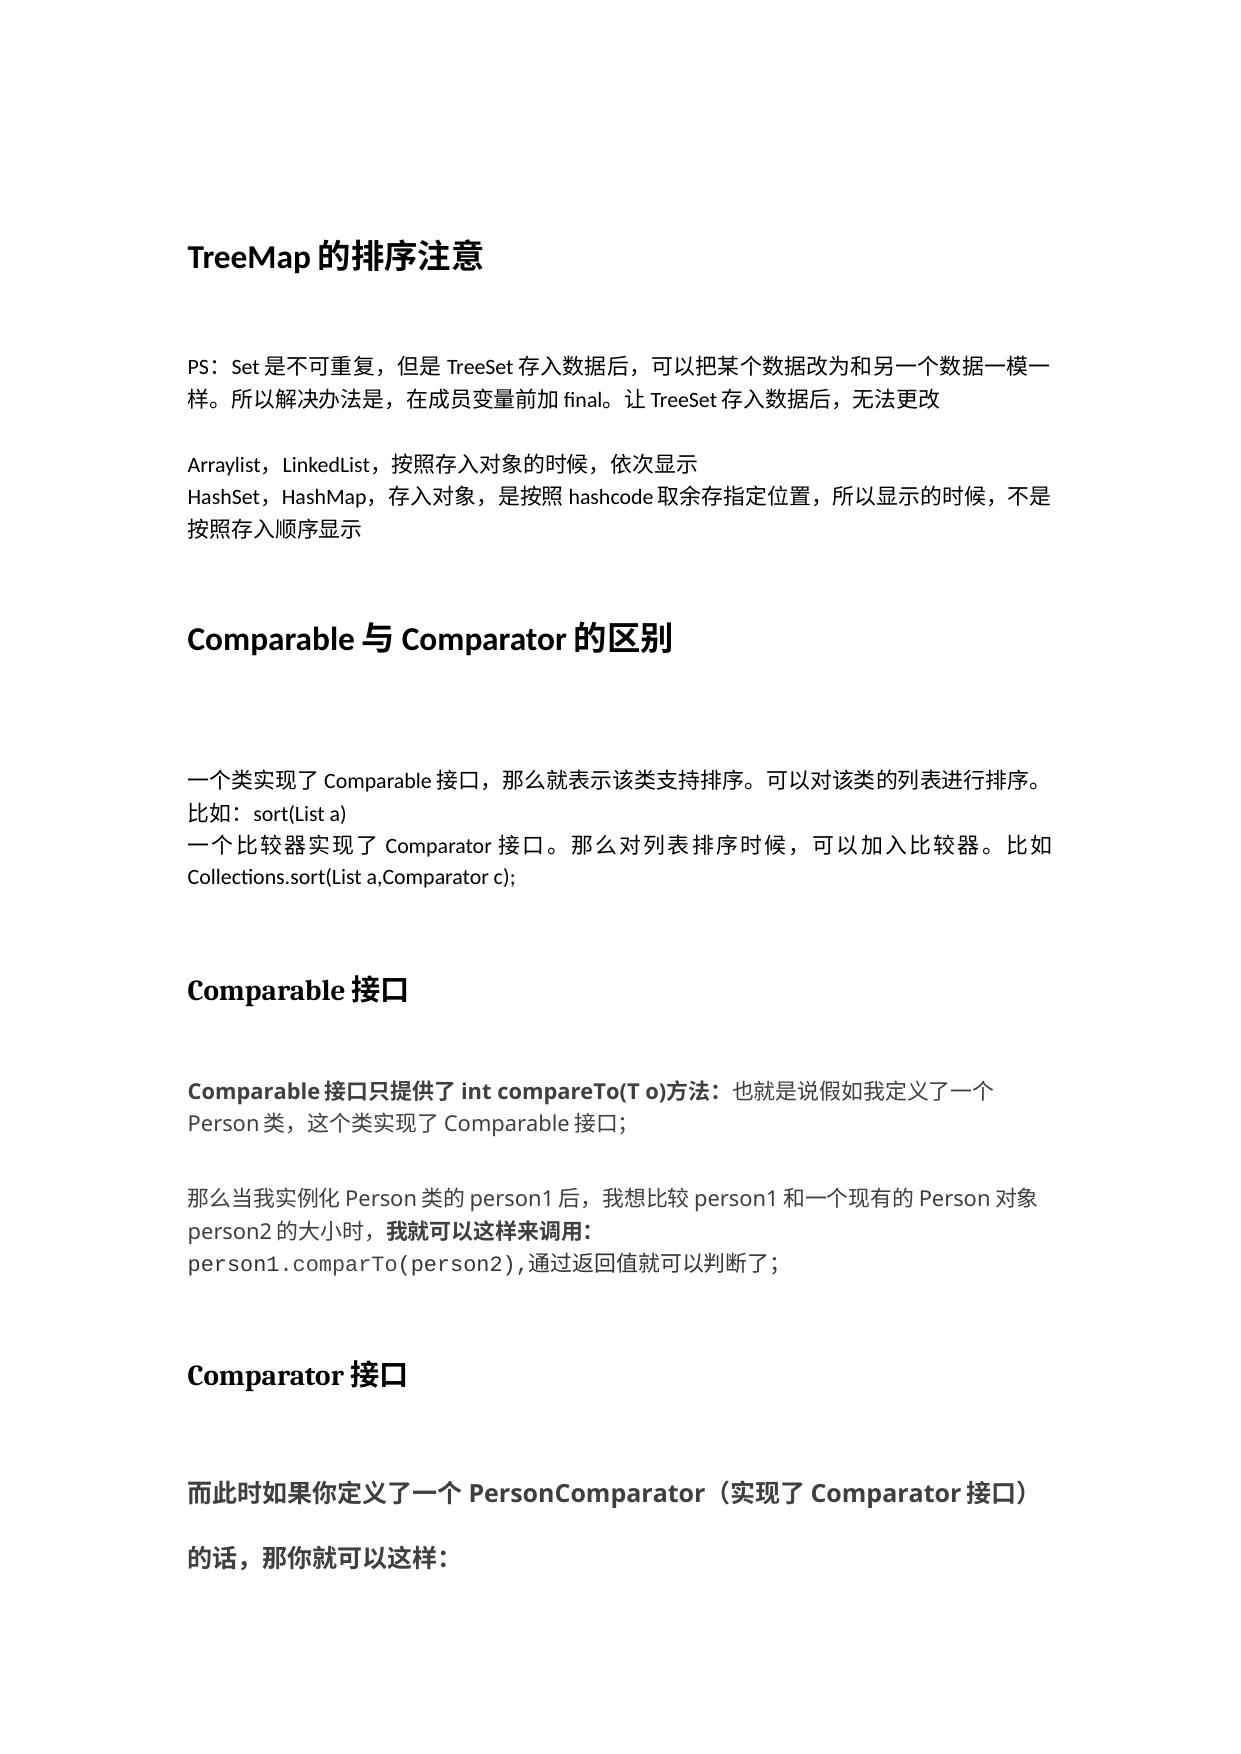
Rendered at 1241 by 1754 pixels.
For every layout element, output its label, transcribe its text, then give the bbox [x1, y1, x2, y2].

subtitle TreeMap的排序注意 [187, 222, 1053, 287]
text 那么当我实例化Person类的person1后，我想比较person1和一个现有的Person对象person2的大小时，我就可以这样来调用： [187, 1181, 1053, 1246]
text 一个比较器实现了Comparator接口。那么对列表排序时候，可以加入比较器。比如Collections.sort(List a,Comparator c); [187, 828, 1053, 893]
text 一个类实现了Comparable接口，那么就表示该类支持排序。可以对该类的列表进行排序。比如：sort(List a) [187, 763, 1053, 828]
text 而此时如果你定义了一个 PersonComparator（实现了Comparator接口）的话，那你就可以这样： [187, 1459, 1053, 1589]
text Arraylist，LinkedList，按照存入对象的时候，依次显示 [187, 446, 1053, 479]
text person1.comparTo(person2),通过返回值就可以判断了； [187, 1246, 1053, 1278]
subtitle Comparable接口 [187, 955, 1053, 1020]
text HashSet，HashMap，存入对象，是按照hashcode取余存指定位置，所以显示的时候，不是按照存入顺序显示 [187, 479, 1053, 544]
subtitle Comparator接口 [187, 1340, 1053, 1405]
subtitle Comparable与Comparator的区别 [187, 603, 1053, 668]
text Comparable接口只提供了 int compareTo(T o)方法：也就是说假如我定义了一个Person类，这个类实现了 Comparable接口； [187, 1073, 1053, 1138]
text PS：Set是不可重复，但是TreeSet存入数据后，可以把某个数据改为和另一个数据一模一样。所以解决办法是，在成员变量前加final。让TreeSet存入数据后，无法更改 [187, 349, 1053, 414]
